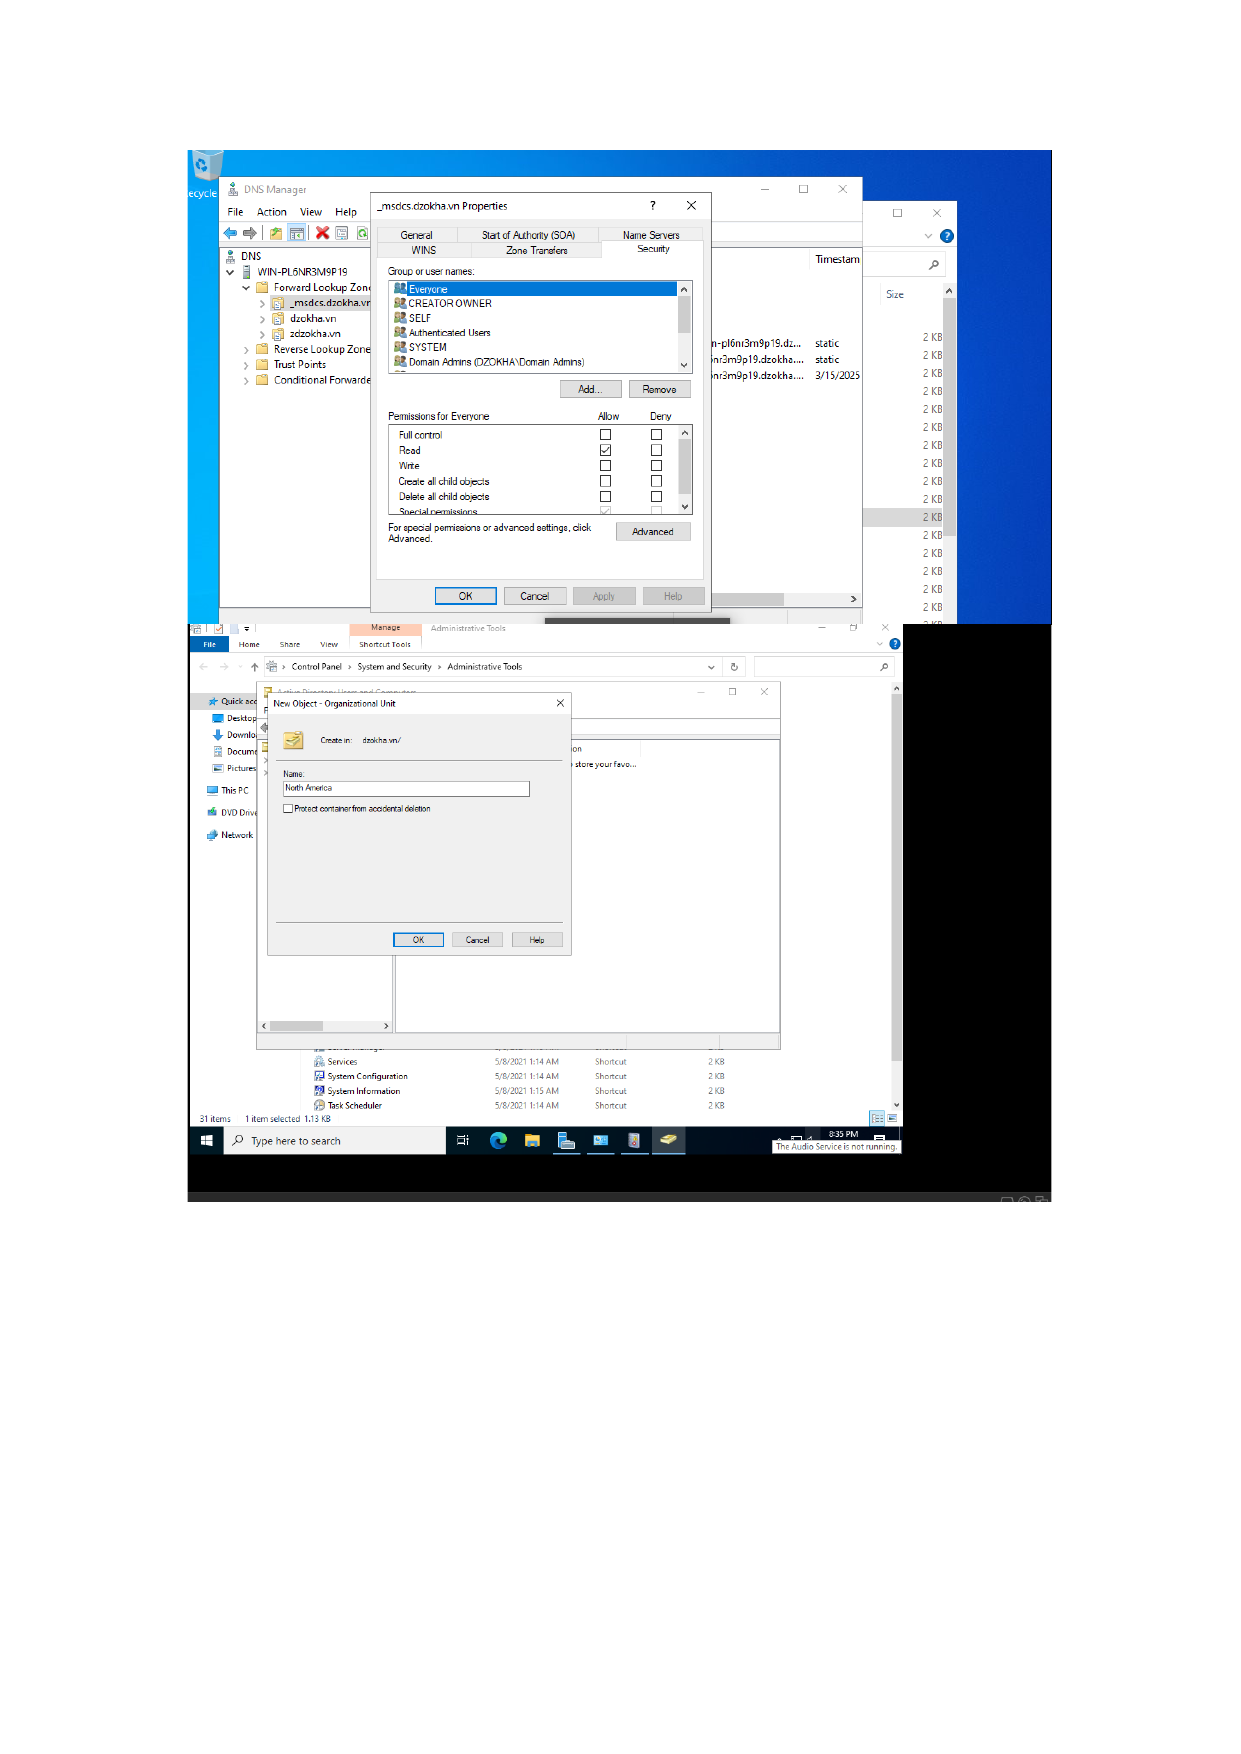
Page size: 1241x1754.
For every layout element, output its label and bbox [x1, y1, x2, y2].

picture [187, 150, 1052, 1202]
